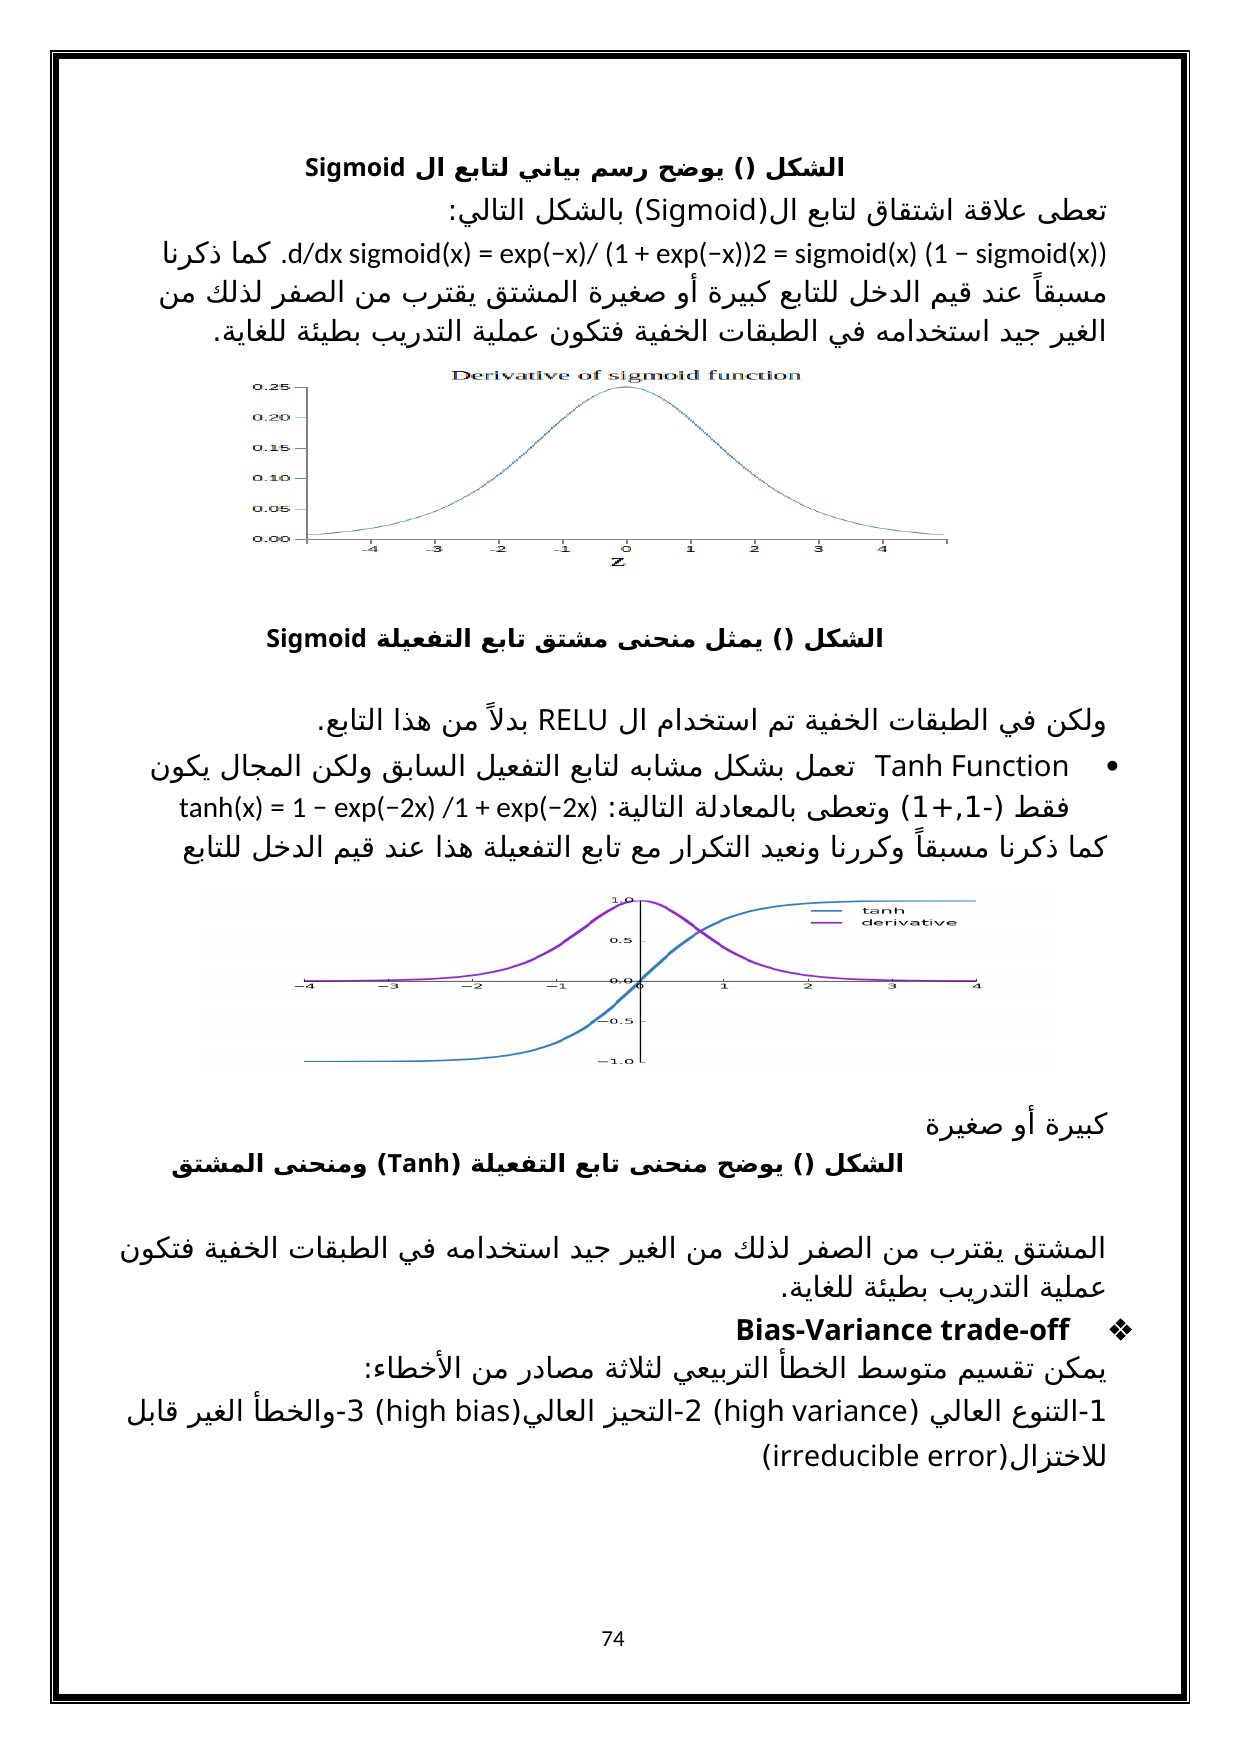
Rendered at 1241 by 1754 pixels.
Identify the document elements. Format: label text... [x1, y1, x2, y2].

list Tanh Function تعمل بشكل مشابه لتابع التفعيل السابق ولكن المجال يكون فقط (-1,+1) وتعطى بالمعادلة التالية: tanh(x) = 1 − exp(−2x) /1 + exp(−2x) [118, 745, 1107, 825]
list الشكل () يمثل منحنى مشتق تابع التفعيلة Sigmoid [118, 581, 1032, 655]
list المشتق يقترب من الصفر لذلك من الغير جيد استخدامه في الطبقات الخفية فتكون عملية التدريب بطيئة للغاية. [118, 1231, 1107, 1304]
picture [207, 354, 998, 577]
list d/dx sigmoid(x) = exp(−x)/ (1 + exp(−x))2 = sigmoid(x) (1 − sigmoid(x)). كما ذكرنا مسبقاً عند قيم الدخل للتابع كبيرة أو صغيرة المشتق يقترب من الصفر لذلك من الغير جيد استخدامه في الطبقات الخفية فتكون عملية التدريب بطيئة للغاية. [118, 235, 1107, 348]
list 1-التنوع العالي (high variance) 2-التحيز العالي(high bias) 3-والخطأ الغير قابل للاختزال(irreducible error) [118, 1391, 1107, 1475]
list يمكن تقسيم متوسط الخطأ التربيعي لثلاثة مصادر من الأخطاء: [118, 1352, 1107, 1386]
list الشكل () يوضح رسم بياني لتابع ال Sigmoid [118, 150, 1032, 184]
picture [196, 880, 1059, 1078]
list Bias-Variance trade-off [118, 1309, 1107, 1348]
list ولكن في الطبقات الخفية تم استخدام ال RELU بدلاً من هذا التابع. [118, 699, 1107, 739]
list تعطى علاقة اشتقاق لتابع ال(Sigmoid) بالشكل التالي: [118, 189, 1107, 229]
list الشكل () يوضح منحنى تابع التفعيلة (Tanh) ومنحنى المشتق [118, 1146, 957, 1180]
